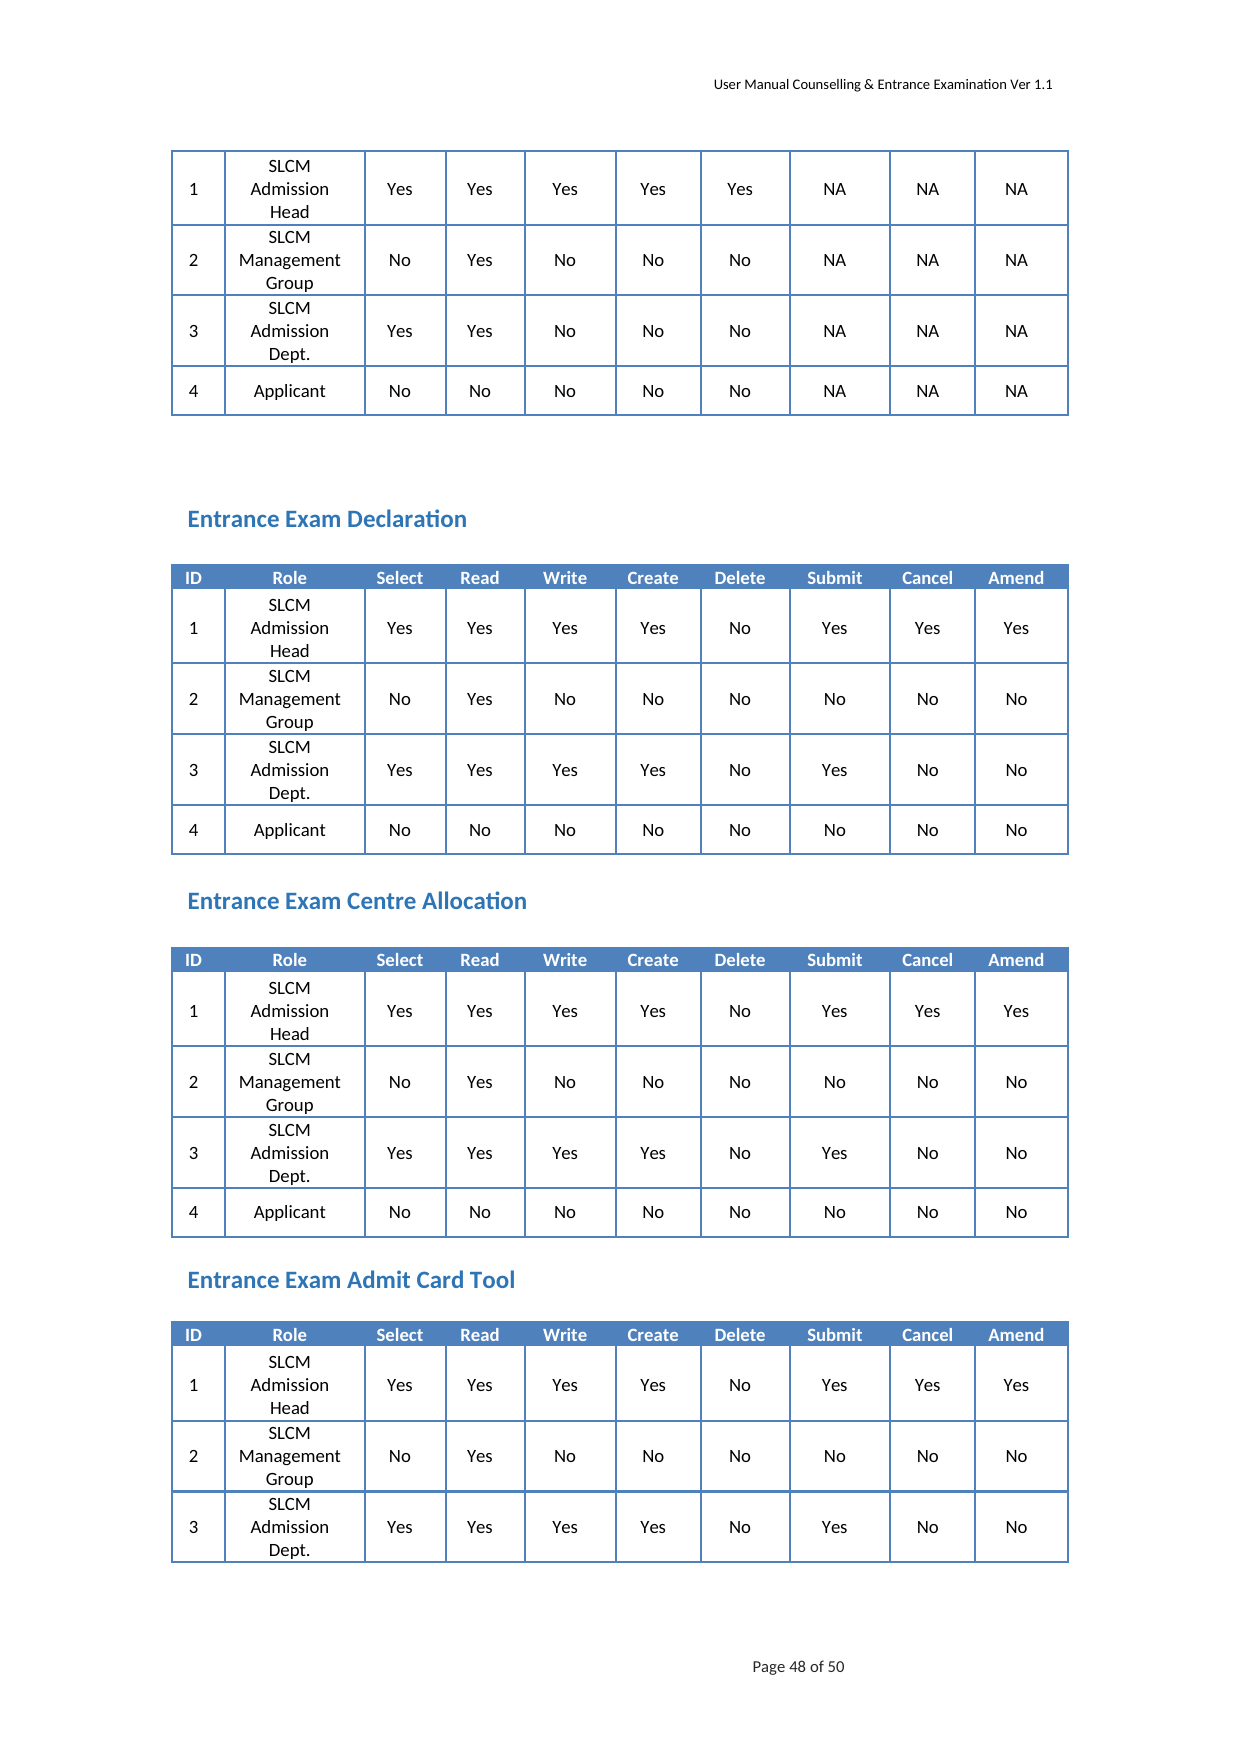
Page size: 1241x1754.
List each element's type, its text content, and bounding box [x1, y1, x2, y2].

table_cell Yes [447, 1047, 524, 1116]
table_cell Yes [791, 976, 889, 1045]
table_cell Yes [526, 1351, 615, 1419]
table_cell No [617, 367, 700, 414]
table_cell NA [891, 226, 974, 294]
table_cell No [976, 735, 1067, 804]
table_cell No [702, 664, 789, 733]
table_cell NA [891, 152, 974, 223]
table_cell NA [791, 226, 889, 294]
table_cell No [791, 806, 889, 853]
table_cell No [447, 367, 524, 414]
table_header Select [366, 1323, 445, 1346]
table_cell Yes [617, 976, 700, 1045]
table_cell NA [976, 226, 1067, 294]
table_cell No [617, 664, 700, 733]
table_cell 4 [173, 806, 224, 853]
table_cell Yes [617, 152, 700, 223]
table_cell No [617, 1189, 700, 1236]
table_cell No [976, 1493, 1067, 1561]
table_cell Yes [976, 1351, 1067, 1419]
table_cell Yes [366, 1351, 445, 1419]
table_header Write [526, 566, 615, 589]
table_cell No [526, 664, 615, 733]
table_header Amend [976, 566, 1067, 589]
table_cell 2 [173, 1422, 224, 1490]
table_cell SLCM Admission Head [226, 152, 364, 223]
table_header Read [447, 1323, 524, 1346]
table_cell No [526, 1189, 615, 1236]
table_cell Yes [791, 1493, 889, 1561]
table_cell SLCM Admission Head [226, 976, 364, 1045]
table_cell Yes [447, 976, 524, 1045]
table_cell Yes [447, 296, 524, 365]
table_cell No [702, 976, 789, 1045]
table_cell SLCM Admission Dept. [226, 1493, 364, 1561]
table_cell Yes [526, 1493, 615, 1561]
table_cell Yes [366, 1118, 445, 1187]
table_cell SLCM Management Group [226, 1047, 364, 1116]
table_cell Yes [526, 735, 615, 804]
table_cell Yes [366, 735, 445, 804]
table_cell No [891, 1189, 974, 1236]
table_cell NA [791, 367, 889, 414]
table_cell SLCM Management Group [226, 664, 364, 733]
table_cell No [891, 664, 974, 733]
table_cell Yes [366, 593, 445, 662]
table_cell No [891, 1118, 974, 1187]
table_cell Yes [366, 1493, 445, 1561]
table_cell NA [791, 296, 889, 365]
table_cell No [891, 1493, 974, 1561]
table_header Delete [702, 949, 789, 972]
table_cell Applicant [226, 806, 364, 853]
table_cell 1 [173, 593, 224, 662]
table_cell No [526, 367, 615, 414]
table_header Cancel [891, 949, 974, 972]
table_header Submit [791, 949, 889, 972]
table_cell No [976, 1189, 1067, 1236]
table_cell 2 [173, 664, 224, 733]
table_cell No [976, 1422, 1067, 1490]
table_cell No [891, 735, 974, 804]
table_cell Yes [791, 1118, 889, 1187]
table_header Amend [976, 949, 1067, 972]
table_cell No [366, 1422, 445, 1490]
table_cell Yes [526, 593, 615, 662]
table_cell Yes [617, 1118, 700, 1187]
table_cell No [617, 1047, 700, 1116]
table_cell No [366, 806, 445, 853]
table_cell No [617, 1422, 700, 1490]
table_header Create [617, 566, 700, 589]
table_cell Yes [791, 735, 889, 804]
table_header ID [173, 949, 224, 972]
table_cell Yes [617, 735, 700, 804]
table_header Cancel [891, 1323, 974, 1346]
text Entrance Exam Admit Card Tool [187, 1264, 1053, 1295]
table_cell No [702, 296, 789, 365]
table_cell No [702, 1493, 789, 1561]
table_cell Yes [976, 976, 1067, 1045]
table_cell Yes [447, 152, 524, 223]
table_cell No [617, 226, 700, 294]
table_cell Yes [526, 976, 615, 1045]
table_cell 2 [173, 1047, 224, 1116]
table_cell No [447, 1189, 524, 1236]
table_cell Yes [791, 1351, 889, 1419]
table_cell No [366, 1047, 445, 1116]
table_cell Yes [891, 1351, 974, 1419]
table_header Role [226, 1323, 364, 1346]
table_cell No [617, 296, 700, 365]
table_header Create [617, 949, 700, 972]
table_cell No [891, 1047, 974, 1116]
table_cell No [366, 226, 445, 294]
table_cell No [976, 806, 1067, 853]
table_cell 1 [173, 152, 224, 223]
table_cell 3 [173, 1493, 224, 1561]
table_cell No [447, 806, 524, 853]
table_cell No [526, 1047, 615, 1116]
table_header ID [173, 566, 224, 589]
table_cell Yes [447, 664, 524, 733]
table_cell NA [976, 152, 1067, 223]
table_header Submit [791, 566, 889, 589]
table_cell 4 [173, 367, 224, 414]
table_cell No [702, 735, 789, 804]
table_cell Yes [891, 593, 974, 662]
table_cell No [891, 1422, 974, 1490]
table_cell Yes [617, 1351, 700, 1419]
table_cell No [891, 806, 974, 853]
table_cell SLCM Management Group [226, 1422, 364, 1490]
table_cell No [366, 664, 445, 733]
table_cell No [526, 296, 615, 365]
table_header Read [447, 949, 524, 972]
table_cell NA [976, 296, 1067, 365]
table_cell SLCM Admission Dept. [226, 735, 364, 804]
table_cell No [791, 664, 889, 733]
table_header Amend [976, 1323, 1067, 1346]
table_cell Yes [526, 152, 615, 223]
table_cell No [526, 806, 615, 853]
table_cell No [702, 1351, 789, 1419]
table_cell No [526, 226, 615, 294]
table_header Role [226, 566, 364, 589]
table_header Write [526, 949, 615, 972]
table_cell Yes [617, 1493, 700, 1561]
table_cell SLCM Admission Head [226, 1351, 364, 1419]
table_cell No [702, 226, 789, 294]
table_cell No [702, 367, 789, 414]
table_cell SLCM Admission Dept. [226, 1118, 364, 1187]
table_header ID [173, 1323, 224, 1346]
table_cell No [702, 1189, 789, 1236]
text Entrance Exam Centre Allocation [187, 886, 1053, 916]
table_cell NA [976, 367, 1067, 414]
table_cell No [526, 1422, 615, 1490]
table_cell Yes [447, 1351, 524, 1419]
table_header Cancel [891, 566, 974, 589]
table_cell Yes [891, 976, 974, 1045]
table_cell 3 [173, 735, 224, 804]
table_cell SLCM Admission Dept. [226, 296, 364, 365]
table_cell Yes [447, 1493, 524, 1561]
table_cell No [702, 1422, 789, 1490]
table_cell NA [891, 367, 974, 414]
table_cell No [702, 806, 789, 853]
table_header Create [617, 1323, 700, 1346]
table_cell Yes [447, 593, 524, 662]
table_cell 1 [173, 976, 224, 1045]
table_cell Yes [366, 152, 445, 223]
table_cell Yes [976, 593, 1067, 662]
table_cell 3 [173, 1118, 224, 1187]
table_cell No [617, 806, 700, 853]
table_cell No [791, 1047, 889, 1116]
table_cell No [366, 367, 445, 414]
table_cell Yes [447, 226, 524, 294]
table_cell No [976, 1047, 1067, 1116]
table_cell No [702, 1118, 789, 1187]
table_cell 1 [173, 1351, 224, 1419]
table_header Delete [702, 1323, 789, 1346]
table_cell Yes [702, 152, 789, 223]
table_cell No [702, 1047, 789, 1116]
table_cell No [976, 1118, 1067, 1187]
table_cell NA [891, 296, 974, 365]
table_header Select [366, 949, 445, 972]
table_header Submit [791, 1323, 889, 1346]
table_cell No [976, 664, 1067, 733]
table_header Delete [702, 566, 789, 589]
table_header Write [526, 1323, 615, 1346]
table_cell Yes [526, 1118, 615, 1187]
table_cell Applicant [226, 367, 364, 414]
table_cell SLCM Management Group [226, 226, 364, 294]
table_cell 3 [173, 296, 224, 365]
table_cell Yes [447, 735, 524, 804]
table_cell Yes [617, 593, 700, 662]
table_cell 4 [173, 1189, 224, 1236]
table_cell Yes [791, 593, 889, 662]
table_cell No [702, 593, 789, 662]
table_cell Yes [447, 1118, 524, 1187]
table_cell No [366, 1189, 445, 1236]
table_cell Yes [447, 1422, 524, 1490]
table_header Select [366, 566, 445, 589]
table_cell No [791, 1422, 889, 1490]
table_header Read [447, 566, 524, 589]
table_cell Applicant [226, 1189, 364, 1236]
table_cell 2 [173, 226, 224, 294]
table_cell No [791, 1189, 889, 1236]
table_cell NA [791, 152, 889, 223]
table_cell Yes [366, 296, 445, 365]
table_header Role [226, 949, 364, 972]
table_cell SLCM Admission Head [226, 593, 364, 662]
text Entrance Exam Declaration [187, 503, 1053, 533]
table_cell Yes [366, 976, 445, 1045]
